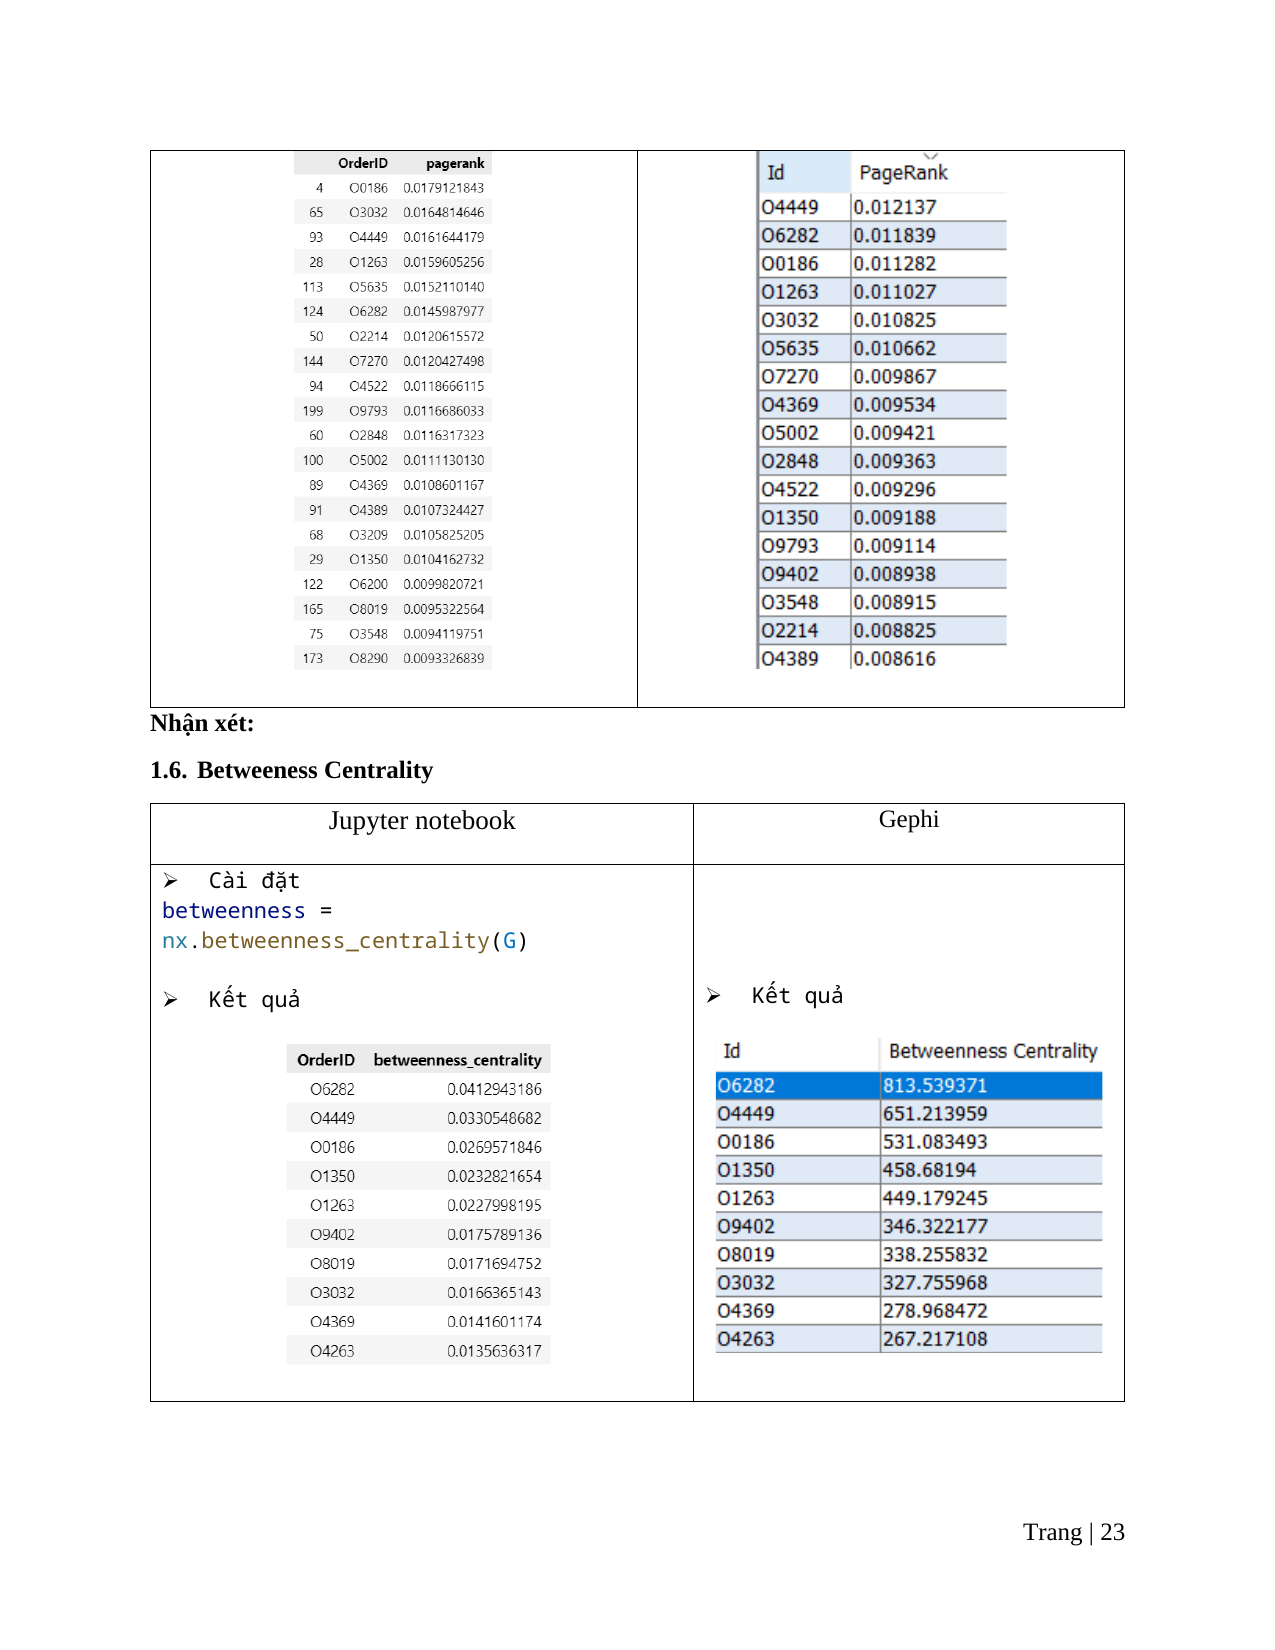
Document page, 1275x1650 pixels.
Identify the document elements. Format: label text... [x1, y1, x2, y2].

table_cell Kết quả [694, 865, 1124, 1401]
picture [715, 1038, 1103, 1353]
picture [292, 151, 496, 678]
list Betweeness Centrality [150, 756, 1125, 784]
table_cell Cài đặt betweenness = nx.betweenness_centrality(G) Kết quả [151, 865, 693, 1401]
picture [755, 151, 1007, 669]
table_cell Cài đặt sorted(list(nx.degree(G)), key=lambda x:x[1], reverse=True) Kết quả [151, 151, 637, 707]
picture [286, 1043, 558, 1373]
table_cell Kết quả [638, 151, 1124, 707]
table_header Jupyter notebook [151, 804, 693, 864]
text Nhận xét: [150, 708, 1125, 737]
table_header Gephi [694, 804, 1124, 864]
